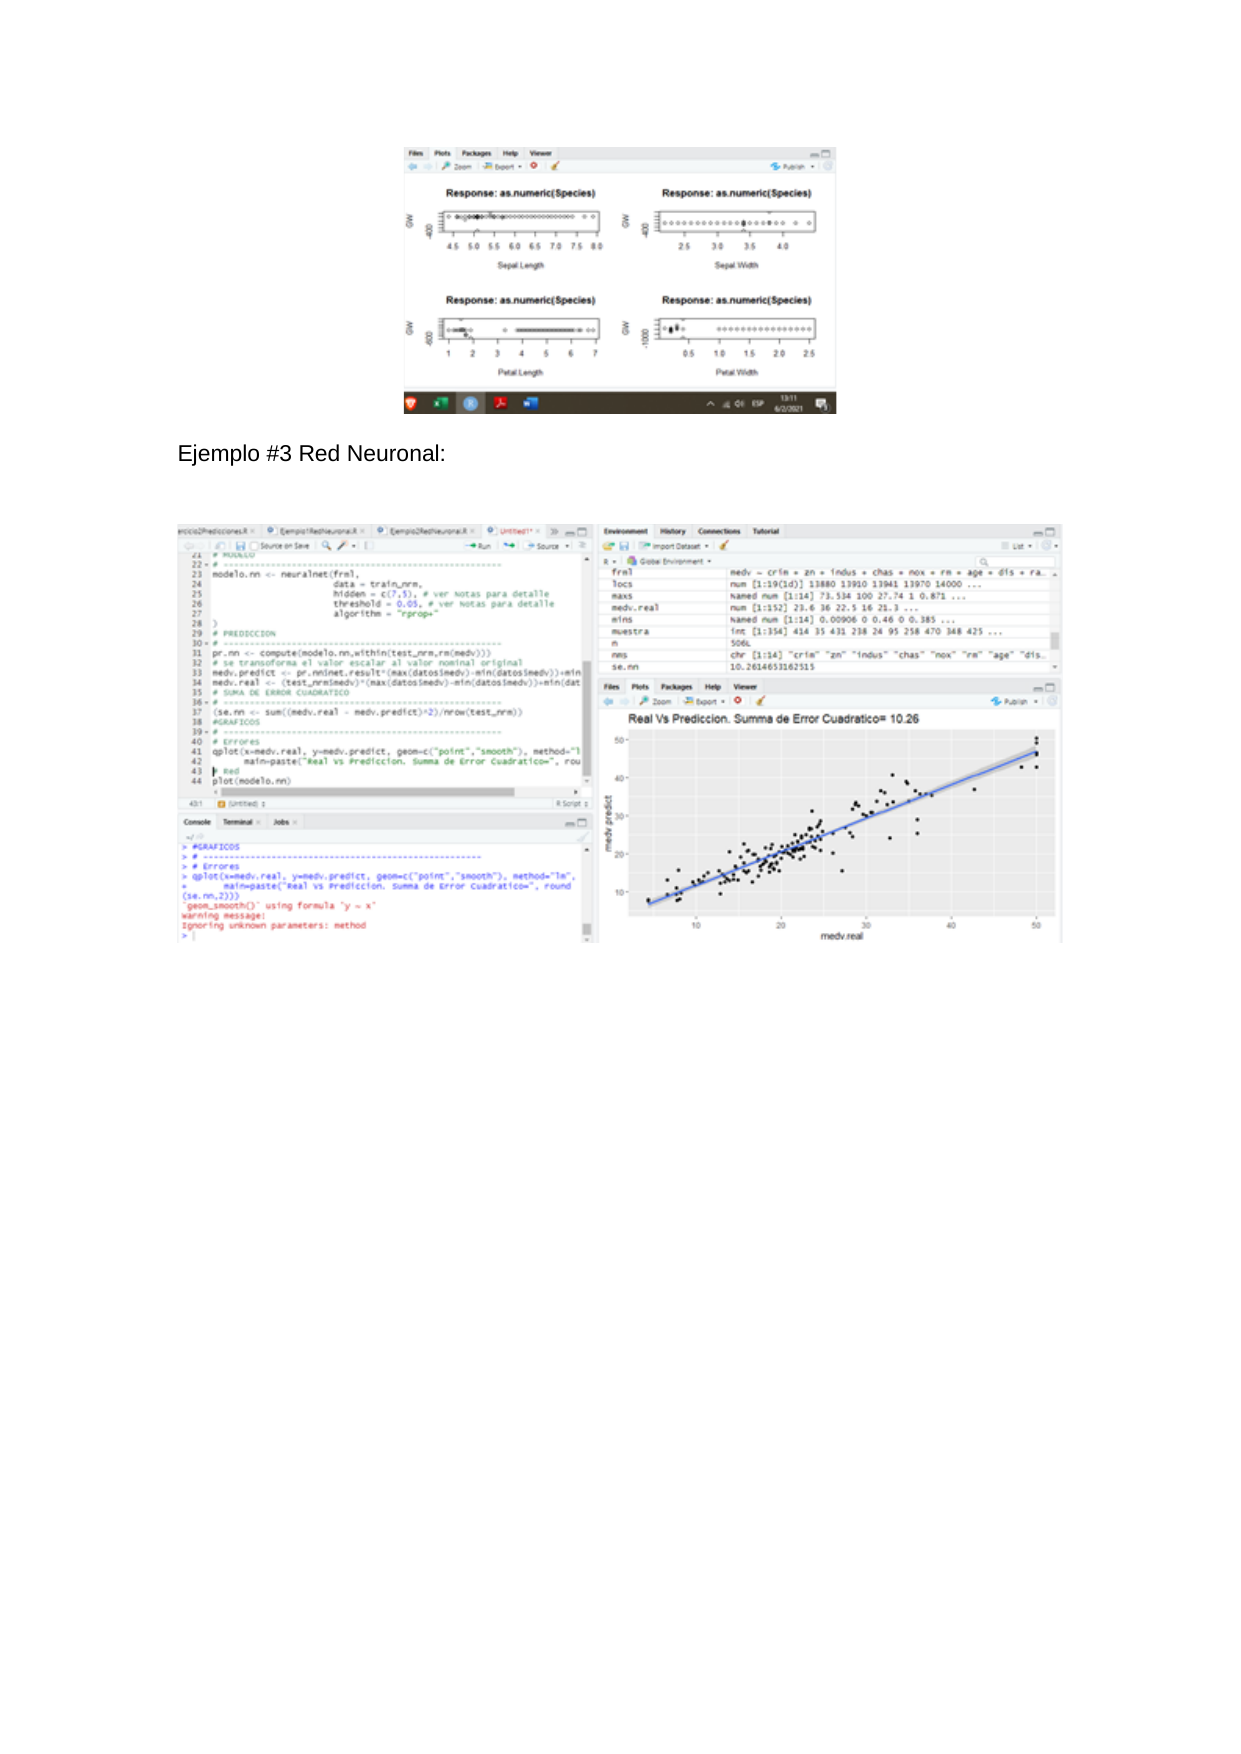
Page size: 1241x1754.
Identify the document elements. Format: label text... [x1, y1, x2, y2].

picture [403, 147, 837, 414]
picture [177, 524, 1063, 943]
text Ejemplo #3 Red Neuronal: [177, 440, 1063, 467]
